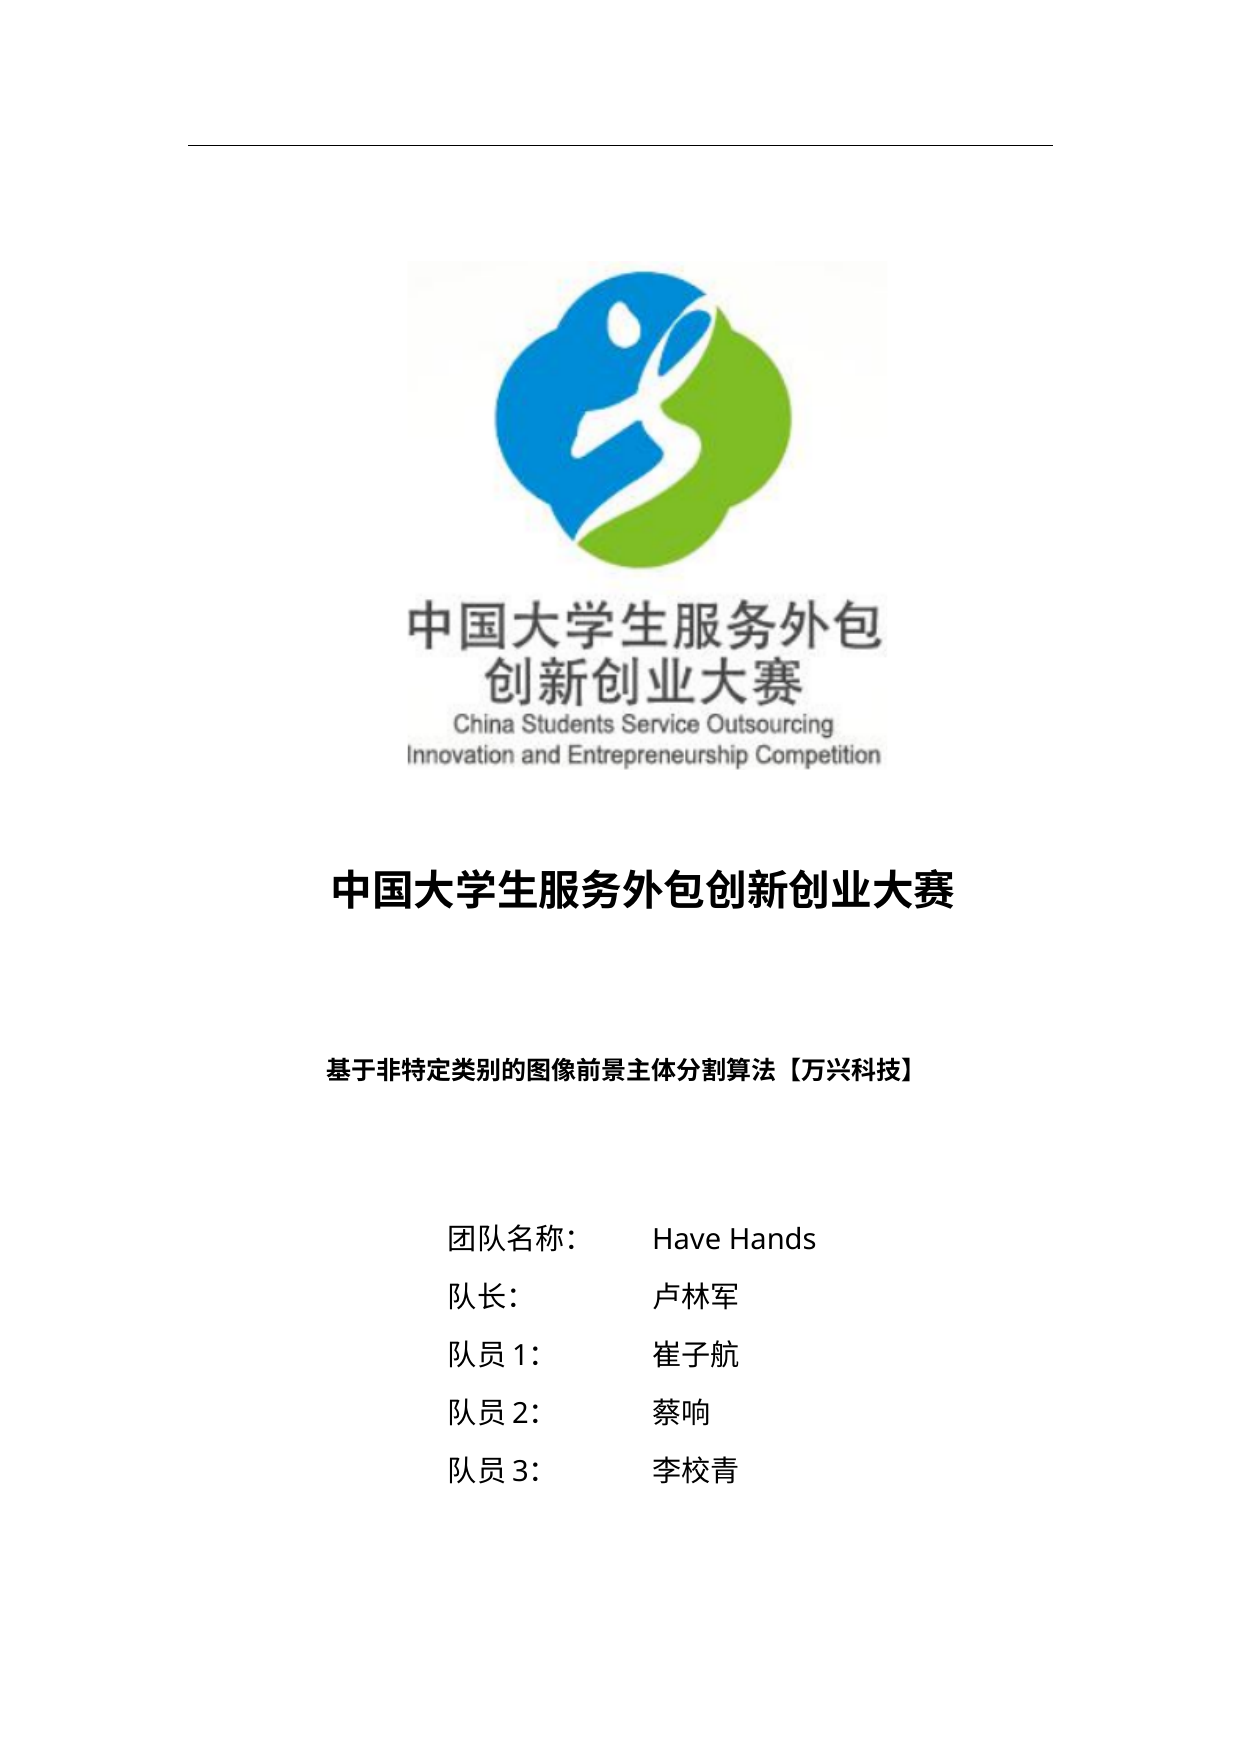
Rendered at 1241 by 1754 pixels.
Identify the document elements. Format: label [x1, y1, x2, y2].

picture [406, 261, 888, 769]
